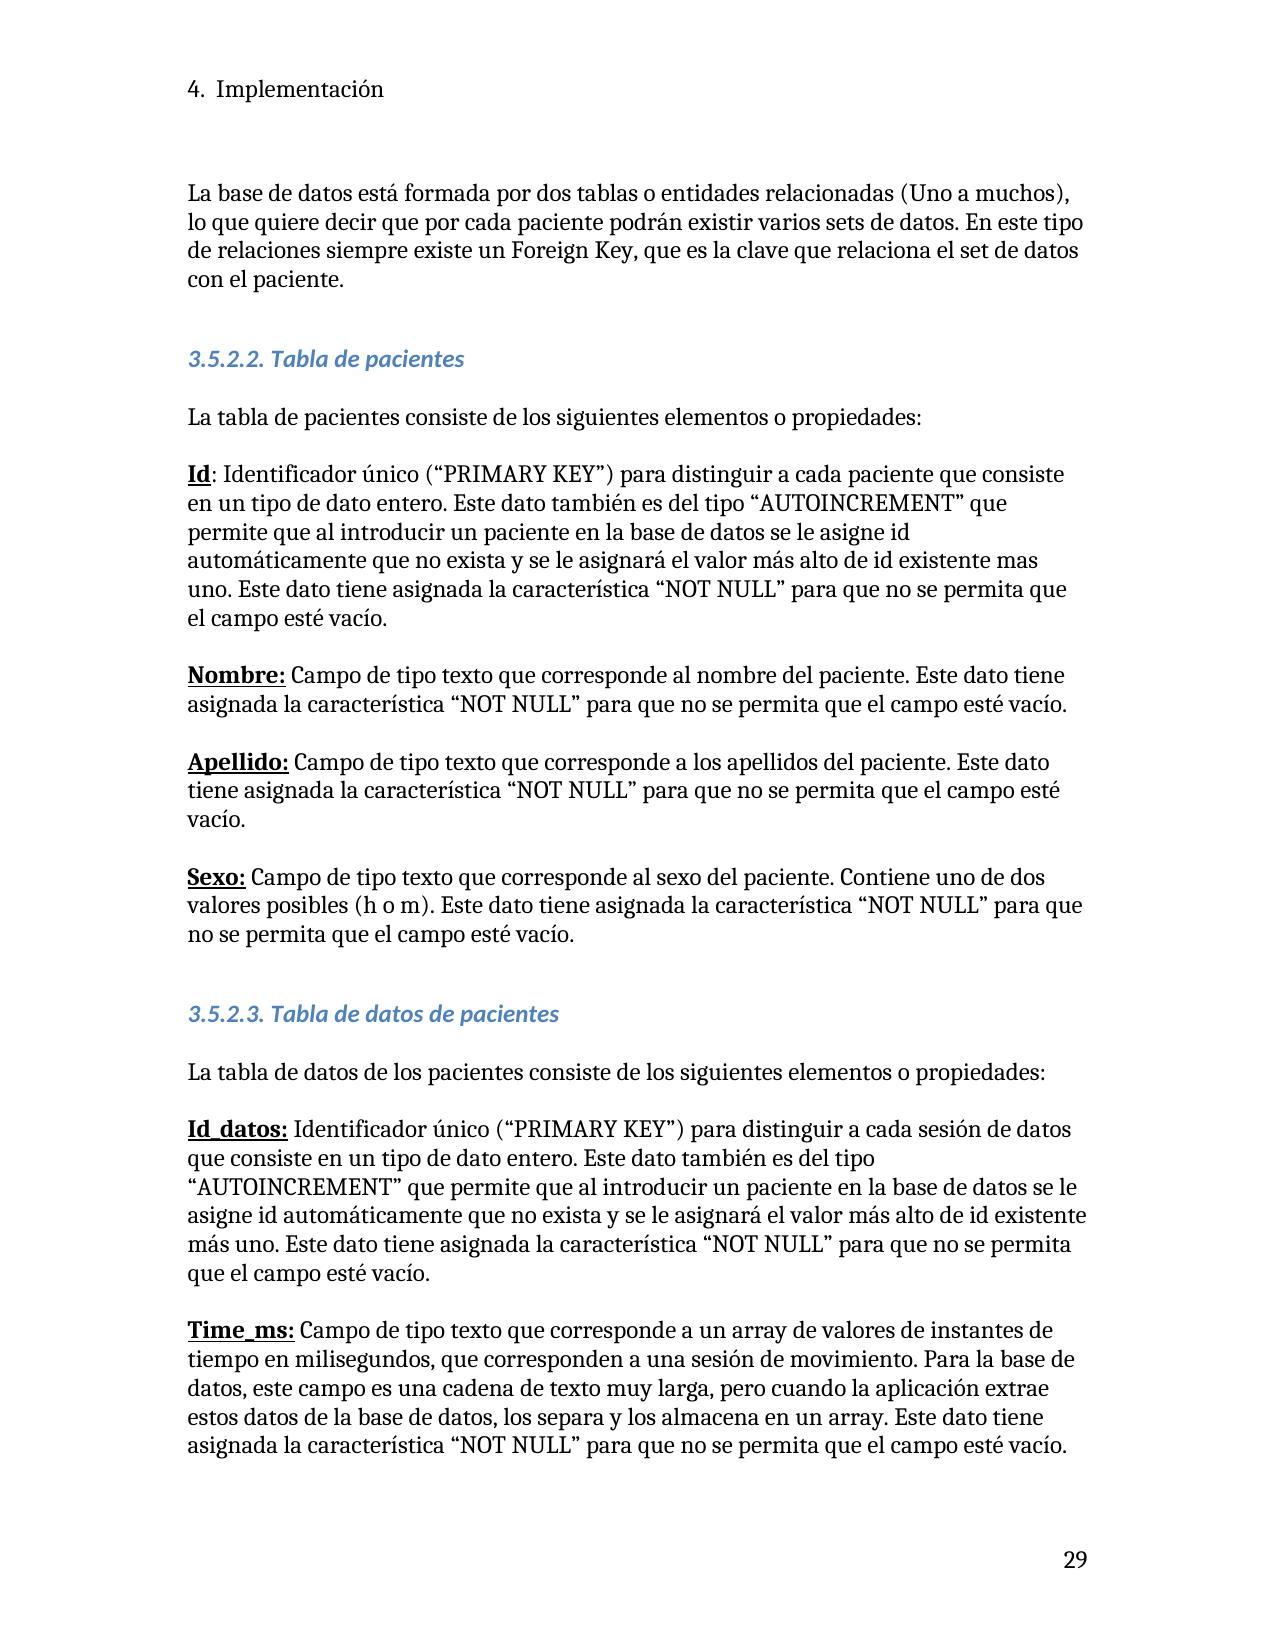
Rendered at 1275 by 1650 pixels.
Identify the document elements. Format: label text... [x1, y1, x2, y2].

text La base de datos está formada por dos tablas o entidades relacionadas (Uno a muchos), lo que quiere decir que por cada paciente podrán existir varios sets de datos. En este tipo de relaciones siempre existe un Foreign Key, que es la clave que relaciona el set de datos con el paciente. [187, 179, 1087, 294]
text La tabla de datos de los pacientes consiste de los siguientes elementos o propiedades: [187, 1058, 1087, 1086]
text La tabla de pacientes consiste de los siguientes elementos o propiedades: [187, 403, 1087, 431]
text Id_datos: Identificador único (“PRIMARY KEY”) para distinguir a cada sesión de datos que consiste en un tipo de dato entero. Este dato también es del tipo “AUTOINCREMENT” que permite que al introducir un paciente en la base de datos se le asigne id automáticamente que no exista y se le asignará el valor más alto de id existente uno. Este dato tiene asignada la característica “NOT NULL” para que no se permita que el campo esté vacío. [187, 1115, 1087, 1288]
subtitle 3.5.2.3. Tabla de datos de pacientes [187, 998, 1087, 1029]
text Sexo: Campo de tipo texto que corresponde al sexo del paciente. Contiene uno de dos valores posibles (h o m). Este dato tiene asignada la característica “NOT NULL” para que no se permita que el campo esté vacío. [187, 863, 1087, 949]
text Apellido: Campo de tipo texto que corresponde a los apellidos del paciente. Este dato tiene asignada la característica “NOT NULL” para que no se permita que el campo esté vacío. [187, 748, 1087, 834]
text Nombre: Campo de tipo texto que corresponde al nombre del paciente. Este dato tiene asignada la característica “NOT NULL” para que no se permita que el campo esté vacío. [187, 661, 1087, 719]
subtitle 3.5.2.2. Tabla de pacientes [187, 343, 1087, 374]
text Time_ms: Campo de tipo texto que corresponde a un array de valores de instantes de tiempo en milisegundos, que corresponden a una sesión de movimiento. Para la base de datos, este campo es una cadena de texto muy larga, pero cuando la aplicación extrae estos datos de la base de datos, los separa y los almacena en un array. Este dato tiene asignada la característica “NOT NULL” para que no se permita que el campo esté vacío. [187, 1316, 1087, 1460]
text Id: Identificador único (“PRIMARY KEY”) para distinguir a cada paciente que consiste en un tipo de dato entero. Este dato también es del tipo “AUTOINCREMENT” que permite que al introducir un paciente en la base de datos se le asigne id automáticamente que no exista y se le asignará el valor más alto de id existente mas uno. Este dato tiene asignada la característica “NOT NULL” para que no se permita que el campo esté vacío. [187, 460, 1087, 633]
